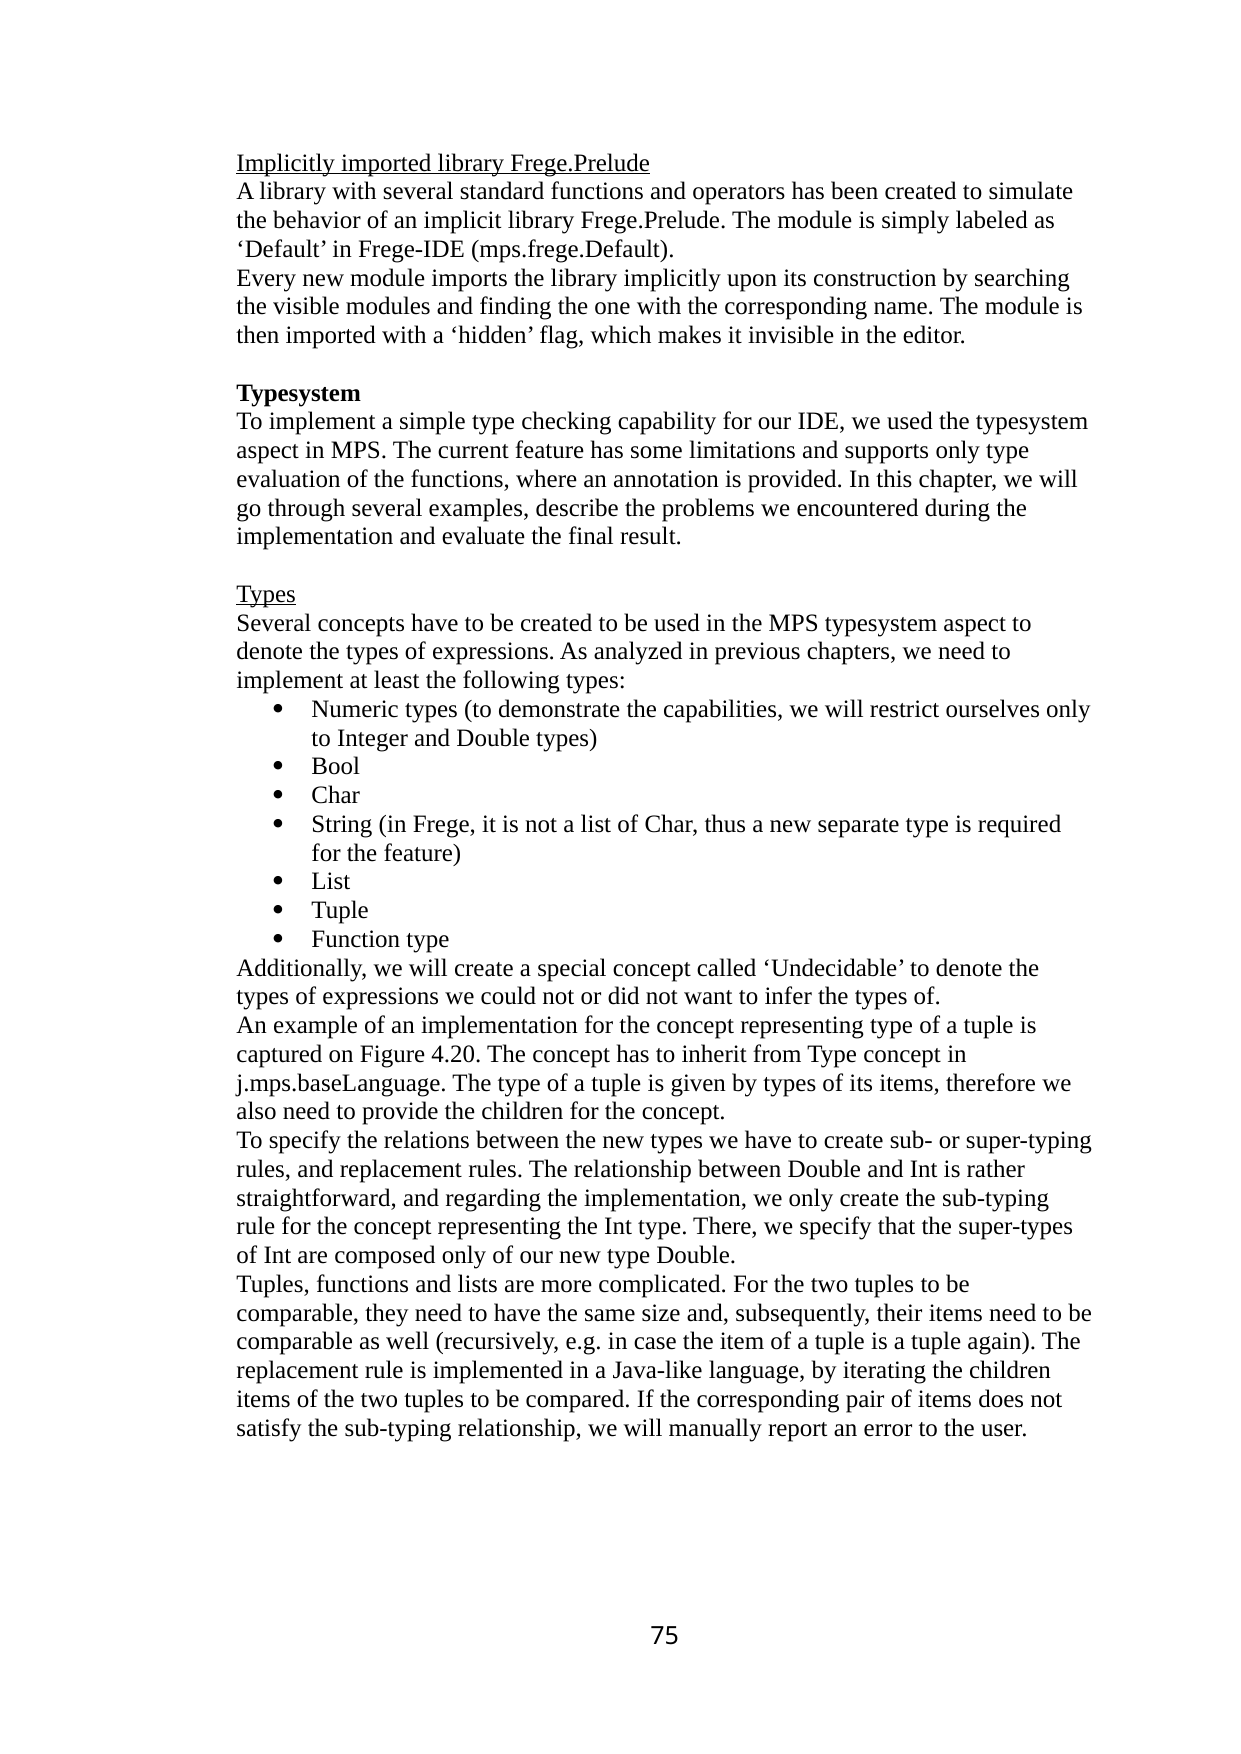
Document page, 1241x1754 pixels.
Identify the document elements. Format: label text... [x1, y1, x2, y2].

text To specify the relations between the new types we have to create sub- or super-typing rules, and replacement rules. The relationship between Double and Int is rather straightforward, and regarding the implementation, we only create the sub-typing rule for the concept representing the Int type. There, we specify that the super-types of Int are composed only of our new type Double. [236, 1125, 1092, 1269]
list Bool [274, 751, 1092, 780]
text To implement a simple type checking capability for our IDE, we used the typesystem aspect in MPS. The current feature has some limitations and supports only type evaluation of the functions, where an annotation is provided. In this chapter, we will go through several examples, describe the problems we encountered during the implementation and evaluate the final result. [236, 406, 1092, 550]
text Additionally, we will create a special concept called ‘Undecidable’ to denote the types of expressions we could not or did not want to infer the types of. [236, 953, 1092, 1010]
list String (in Frege, it is not a list of Char, thus a new separate type is required for the feature) [274, 809, 1092, 866]
text Tuples, functions and lists are more complicated. For the two tuples to be comparable, they need to have the same size and, subsequently, their items need to be comparable as well (recursively, e.g. in case the item of a tuple is a tuple again). The replacement rule is implemented in a Java-like language, by iterating the children items of the two tuples to be compared. If the corresponding pair of items does not satisfy the sub-typing relationship, we will manually report an error to the user. [236, 1269, 1092, 1441]
text A library with several standard functions and operators has been created to simulate the behavior of an implicit library Frege.Prelude. The module is simply labeled as ‘Default’ in Frege-IDE (mps.frege.Default). [236, 176, 1092, 263]
text Implicitly imported library Frege.Prelude [236, 148, 1092, 176]
list Tuple [274, 895, 1092, 924]
text An example of an implementation for the concept representing type of a tuple is captured on Figure 4.20. The concept has to inherit from Type concept in j.mps.baseLanguage. The type of a tuple is given by types of its items, therefore we also need to provide the children for the concept. [236, 1010, 1092, 1125]
list Numeric types (to demonstrate the capabilities, we will restrict ourselves only to Integer and Double types) [274, 694, 1092, 751]
text Every new module imports the library implicitly upon its construction by searching the visible modules and finding the one with the corresponding name. The module is then imported with a ‘hidden’ flag, which makes it invisible in the editor. [236, 263, 1092, 349]
text Several concepts have to be created to be used in the MPS typesystem aspect to denote the types of expressions. As analyzed in previous chapters, we need to implement at least the following types: [236, 608, 1092, 694]
text Typesystem [236, 378, 1092, 406]
list Char [274, 780, 1092, 809]
list Function type [274, 924, 1092, 953]
text Types [236, 579, 1092, 608]
list List [274, 866, 1092, 895]
